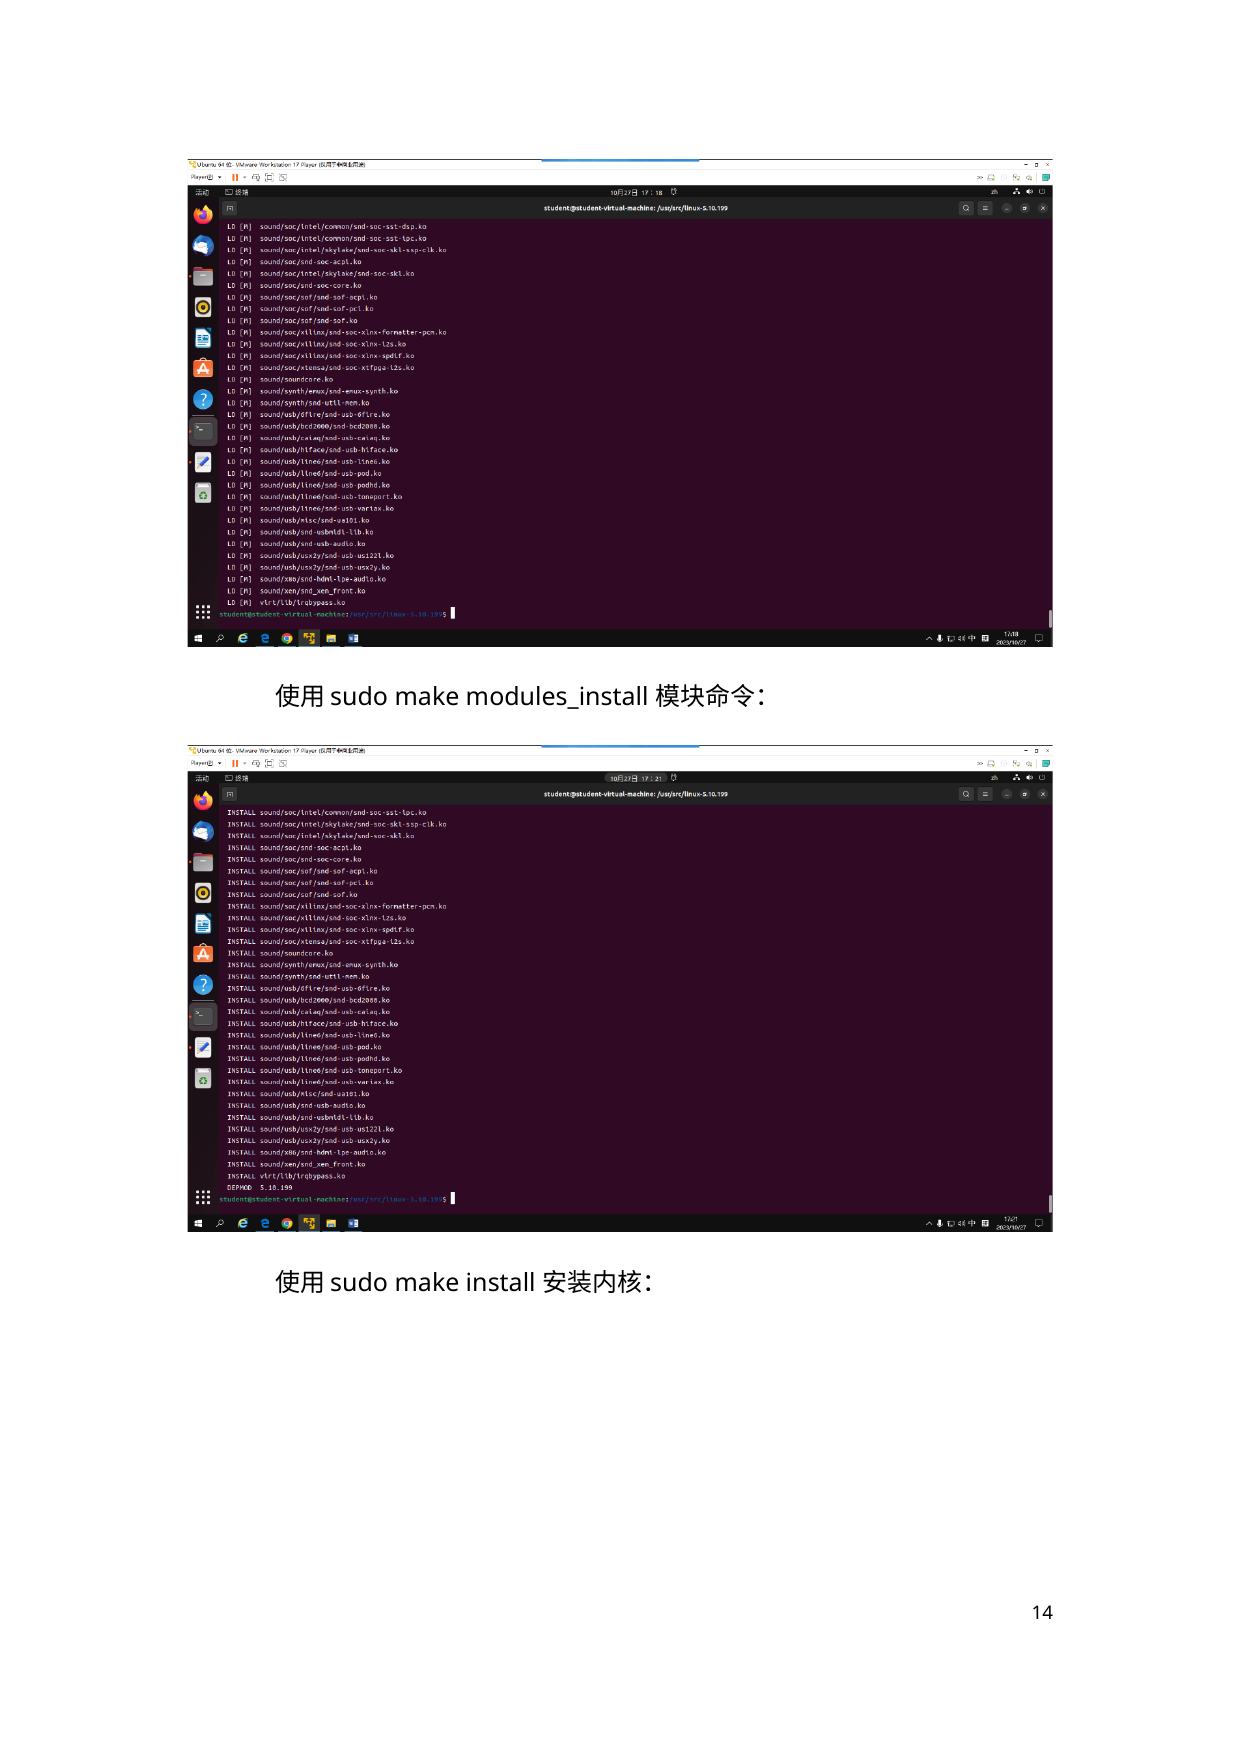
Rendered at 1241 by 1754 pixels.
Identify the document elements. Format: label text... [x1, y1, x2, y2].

picture [187, 159, 1053, 647]
text 使用sudo make install 安装内核： [187, 1248, 1053, 1313]
picture [187, 745, 1053, 1232]
text 使用sudo make modules_install 模块命令： [187, 662, 1053, 727]
